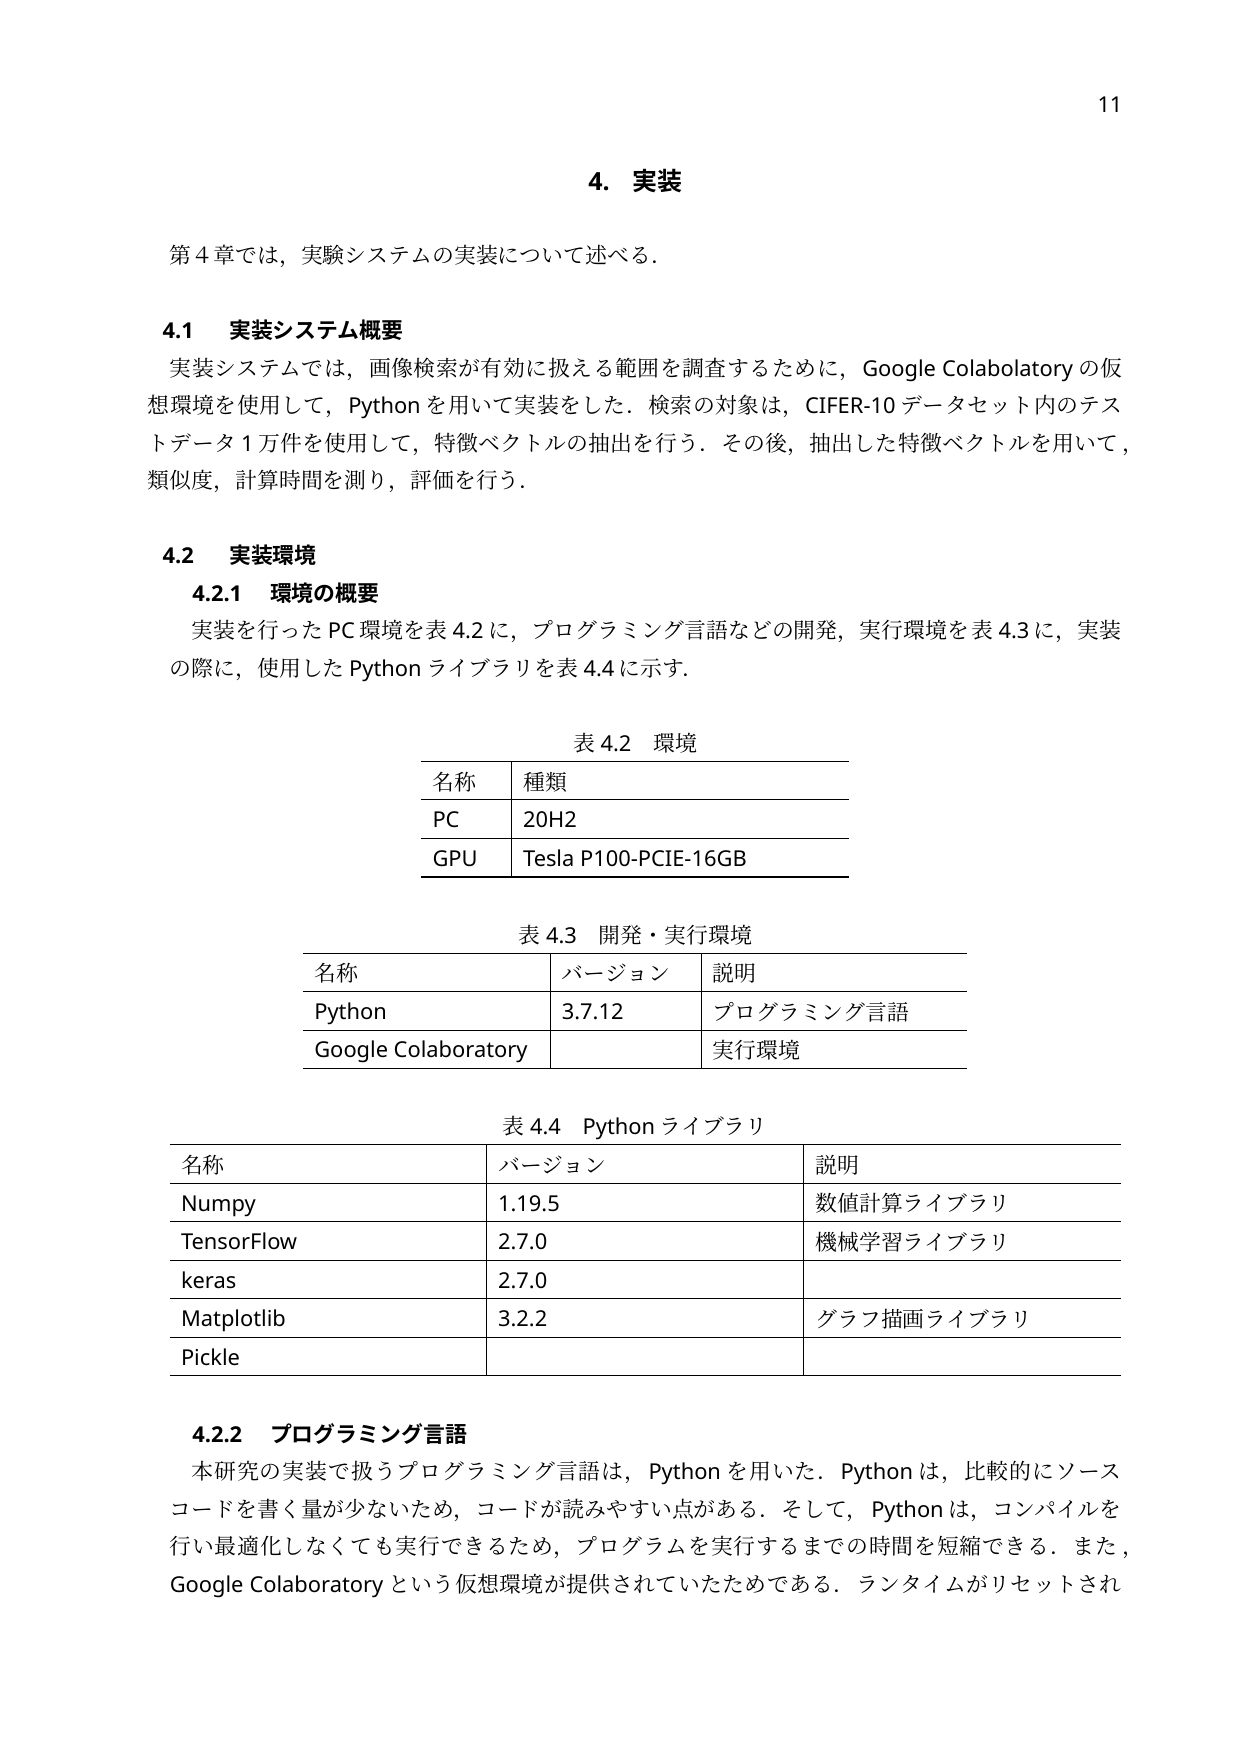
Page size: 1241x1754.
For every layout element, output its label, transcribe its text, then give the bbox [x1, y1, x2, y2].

table_cell 機械学習ライブラリ [804, 1222, 1121, 1260]
table_cell [804, 1338, 1121, 1375]
subtitle プログラミング言語 [169, 1414, 1100, 1451]
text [169, 1451, 1122, 1601]
table_cell GPU [421, 839, 511, 876]
table_cell 20H2 [512, 800, 849, 838]
table_cell 数値計算ライブラリ [804, 1184, 1121, 1221]
table_cell Python [303, 992, 550, 1029]
subtitle 実装システム概要 [162, 311, 1122, 348]
table_cell Pickle [170, 1338, 486, 1375]
table_cell Matplotlib [170, 1299, 486, 1337]
table_cell PC [421, 800, 511, 838]
table_cell 3.2.2 [487, 1299, 803, 1337]
table_cell グラフ描画ライブラリ [804, 1299, 1121, 1337]
table_cell プログラミング言語 [702, 992, 967, 1029]
text 実装システムでは，画像検索が有効に扱える範囲を調査するために，Google Colabolatoryの仮想環境を使用して，Pythonを用いて実装をした．検索の対象は，CIFER-10データセット内のテストデータ1万件を使用して，特徴ベクトルの抽出を行う．その後，抽出した特徴ベクトルを用いて，類似度，計算時間を測り，評価を行う． [148, 348, 1122, 498]
table_cell keras [170, 1261, 486, 1298]
table_cell 2.7.0 [487, 1261, 803, 1298]
table_cell [551, 1031, 701, 1068]
table_cell TensorFlow [170, 1222, 486, 1260]
subtitle 実装環境 [162, 536, 1122, 573]
table_cell [487, 1338, 803, 1375]
table_header 名称 [170, 1145, 486, 1183]
table_cell 実行環境 [702, 1031, 967, 1068]
table_header バージョン [487, 1145, 803, 1183]
table_cell 2.7.0 [487, 1222, 803, 1260]
table_cell 1.19.5 [487, 1184, 803, 1221]
table_header 説明 [804, 1145, 1121, 1183]
table_header 名称 [303, 954, 550, 991]
table_cell [804, 1261, 1121, 1298]
subtitle 実装 [148, 161, 1122, 198]
text 第４章では，実験システムの実装について述べる． [148, 236, 1122, 273]
table_header バージョン [551, 954, 701, 991]
table_cell 3.7.12 [551, 992, 701, 1029]
table_cell Google Colaboratory [303, 1031, 550, 1068]
table_header 名称 [421, 762, 511, 799]
table_header 種類 [512, 762, 849, 799]
subtitle 環境の概要 [169, 573, 1100, 611]
table_header 説明 [702, 954, 967, 991]
table_cell Tesla P100-PCIE-16GB [512, 839, 849, 876]
table_cell Numpy [170, 1184, 486, 1221]
